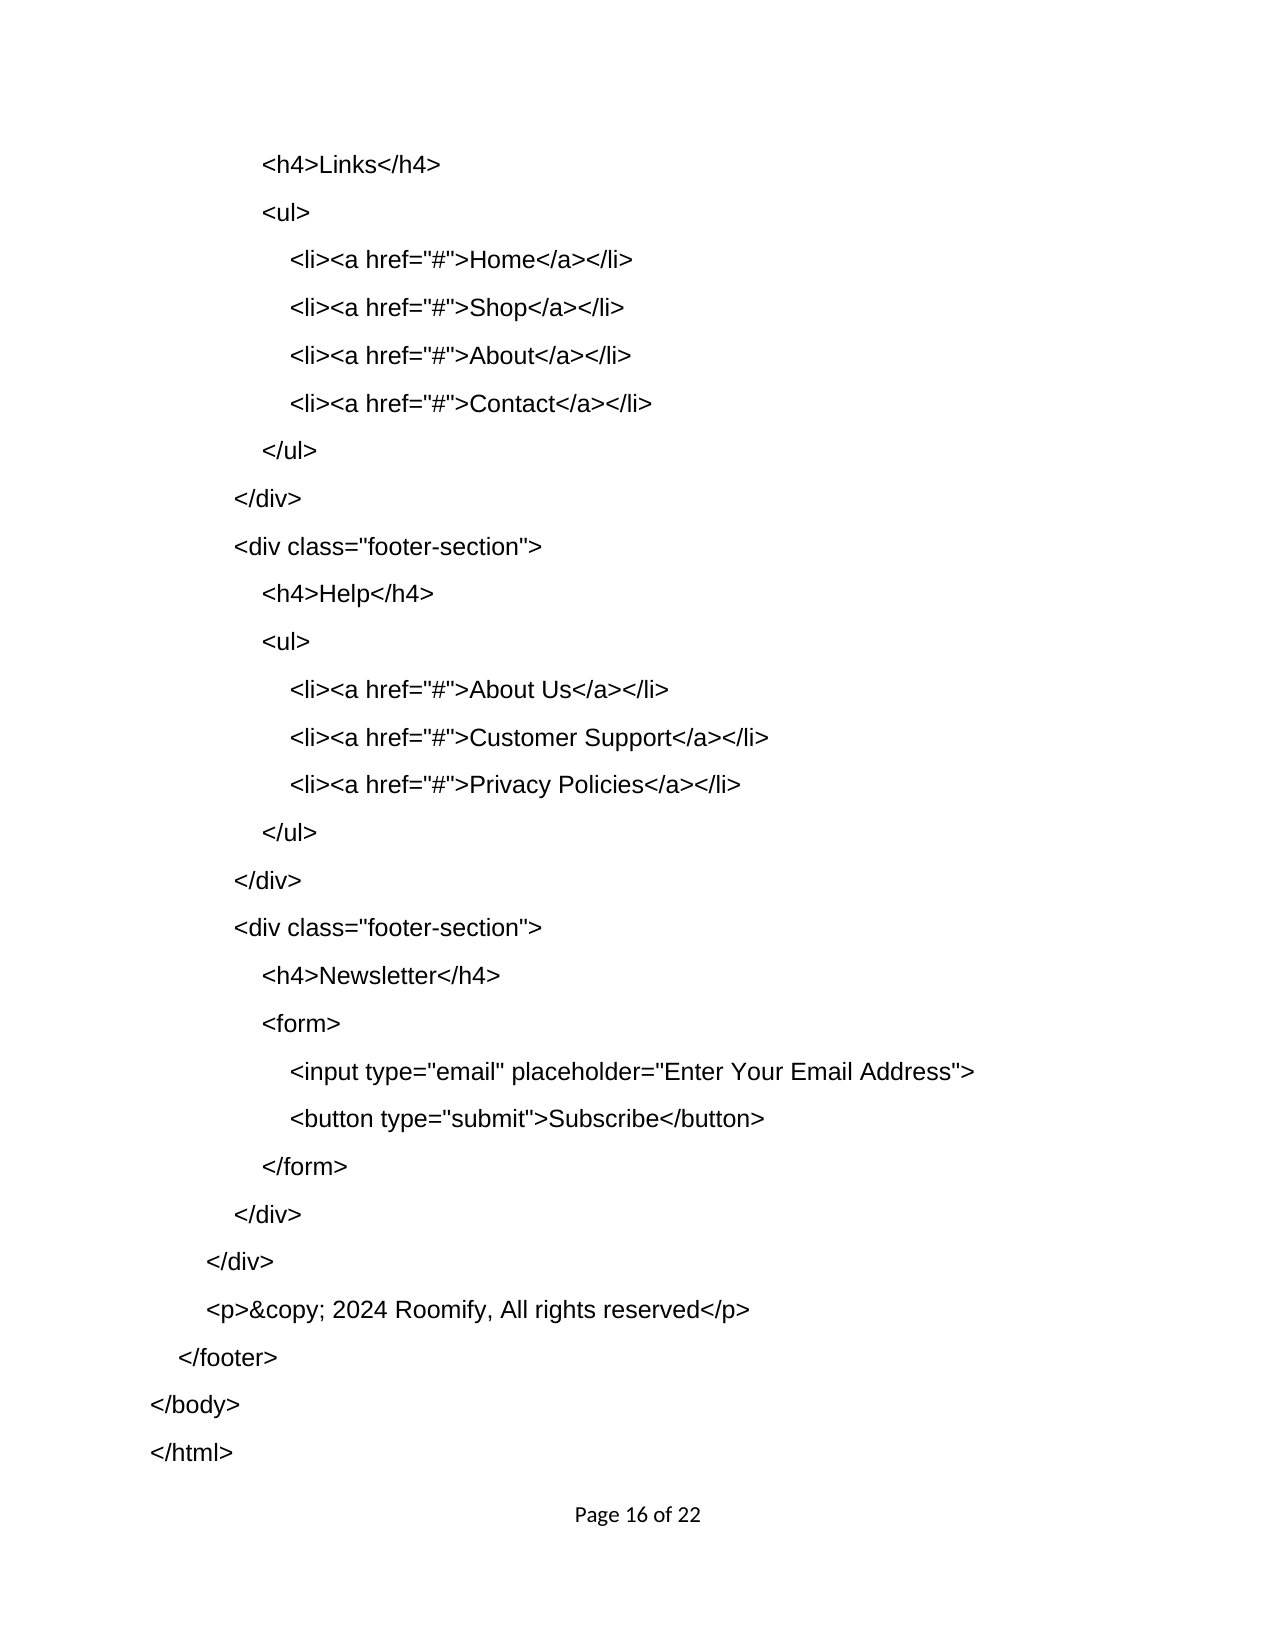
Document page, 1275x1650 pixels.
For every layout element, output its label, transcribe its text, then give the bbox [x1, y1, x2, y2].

text <ul> [150, 198, 1125, 226]
text <li><a href="#">Contact</a></li> [150, 388, 1125, 417]
text <h4>Links</h4> [150, 150, 1125, 179]
text <form> [150, 1009, 1125, 1037]
text </div> [150, 1199, 1125, 1228]
text <button type="submit">Subscribe</button> [150, 1104, 1125, 1133]
text <li><a href="#">Privacy Policies</a></li> [150, 770, 1125, 799]
text </ul> [150, 436, 1125, 465]
text </footer> [150, 1343, 1125, 1371]
text </div> [150, 866, 1125, 894]
text <li><a href="#">Home</a></li> [150, 245, 1125, 274]
text <div class="footer-section"> [150, 532, 1125, 560]
text <h4>Help</h4> [150, 579, 1125, 608]
text <li><a href="#">About Us</a></li> [150, 675, 1125, 703]
text </body> [150, 1390, 1125, 1419]
text <ul> [150, 627, 1125, 656]
text </form> [150, 1152, 1125, 1181]
text </html> [150, 1438, 1125, 1467]
text <p>&copy; 2024 Roomify, All rights reserved</p> [150, 1295, 1125, 1324]
text <li><a href="#">Shop</a></li> [150, 293, 1125, 322]
text </ul> [150, 818, 1125, 847]
text <li><a href="#">Customer Support</a></li> [150, 722, 1125, 751]
text <input type="email" placeholder="Enter Your Email Address"> [150, 1056, 1125, 1085]
text <h4>Newsletter</h4> [150, 961, 1125, 990]
text <li><a href="#">About</a></li> [150, 341, 1125, 369]
text </div> [150, 484, 1125, 513]
text </div> [150, 1247, 1125, 1276]
text <div class="footer-section"> [150, 913, 1125, 942]
